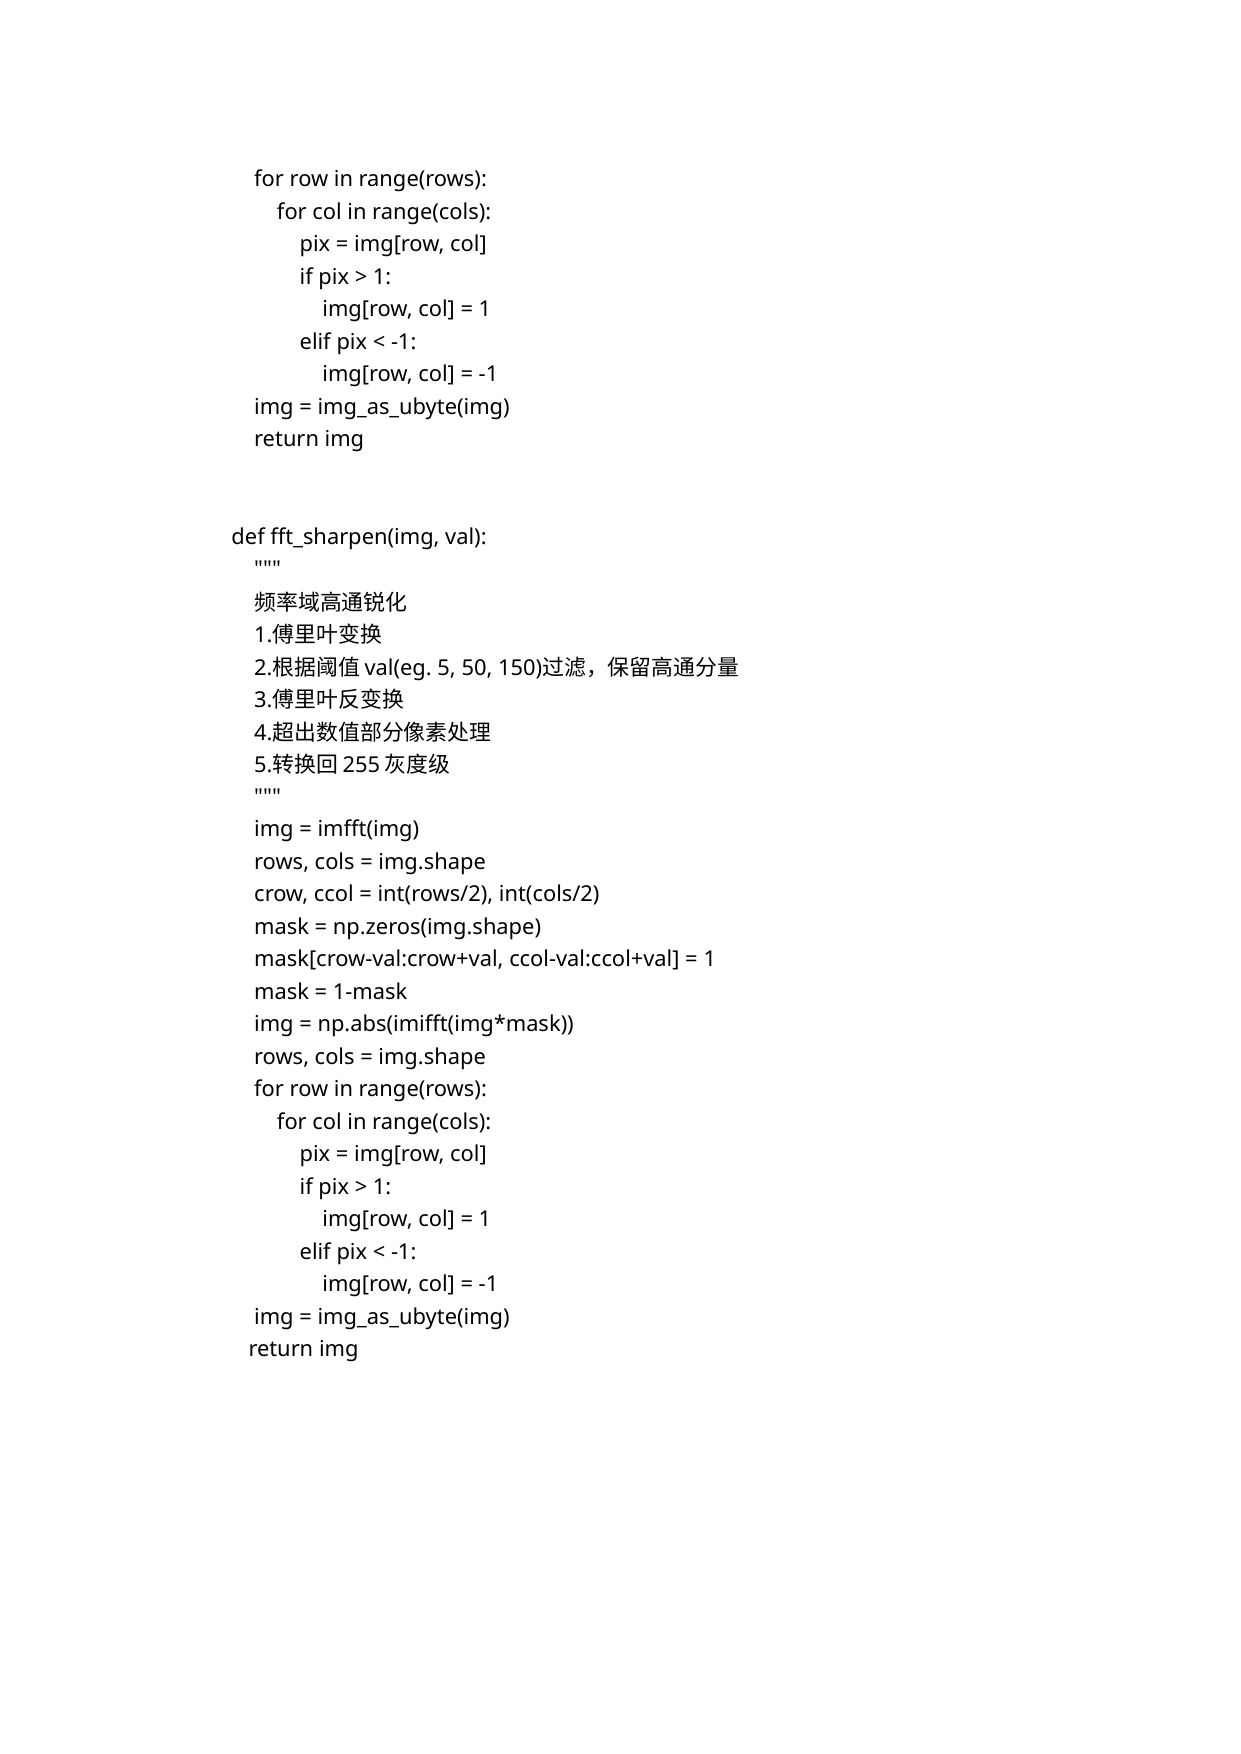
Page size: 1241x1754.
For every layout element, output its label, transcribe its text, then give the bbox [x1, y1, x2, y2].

list img = img_as_ubyte(img) [187, 1299, 1053, 1332]
list 2.根据阈值val(eg. 5, 50, 150)过滤，保留高通分量 [187, 649, 1053, 682]
list mask = 1-mask [187, 974, 1053, 1007]
list if pix > 1: [187, 259, 1053, 292]
list img[row, col] = 1 [187, 1202, 1053, 1234]
list 3.傅里叶反变换 [187, 682, 1053, 714]
list for row in range(rows): [187, 1072, 1053, 1104]
list elif pix < -1: [187, 324, 1053, 357]
list """ [187, 779, 1053, 812]
list """ [187, 552, 1053, 584]
list mask[crow-val:crow+val, ccol-val:ccol+val] = 1 [187, 942, 1053, 974]
list for col in range(cols): [187, 1104, 1053, 1137]
list rows, cols = img.shape [187, 1039, 1053, 1072]
list return img [187, 1332, 1053, 1364]
list def fft_sharpen(img, val): [187, 519, 1053, 552]
list elif pix < -1: [187, 1234, 1053, 1267]
list img = img_as_ubyte(img) [187, 389, 1053, 422]
list crow, ccol = int(rows/2), int(cols/2) [187, 877, 1053, 909]
list for col in range(cols): [187, 194, 1053, 227]
list img = imfft(img) [187, 812, 1053, 844]
list img[row, col] = -1 [187, 357, 1053, 389]
list if pix > 1: [187, 1169, 1053, 1202]
list return img [187, 422, 1053, 454]
list 频率域高通锐化 [187, 584, 1053, 617]
list img[row, col] = 1 [187, 292, 1053, 324]
list mask = np.zeros(img.shape) [187, 909, 1053, 942]
list 4.超出数值部分像素处理 [187, 714, 1053, 747]
list pix = img[row, col] [187, 1137, 1053, 1169]
list 1.傅里叶变换 [187, 617, 1053, 649]
list pix = img[row, col] [187, 227, 1053, 259]
list img = np.abs(imifft(img*mask)) [187, 1007, 1053, 1039]
list img[row, col] = -1 [187, 1267, 1053, 1299]
list 5.转换回255灰度级 [187, 747, 1053, 779]
list rows, cols = img.shape [187, 844, 1053, 877]
list for row in range(rows): [187, 162, 1053, 194]
